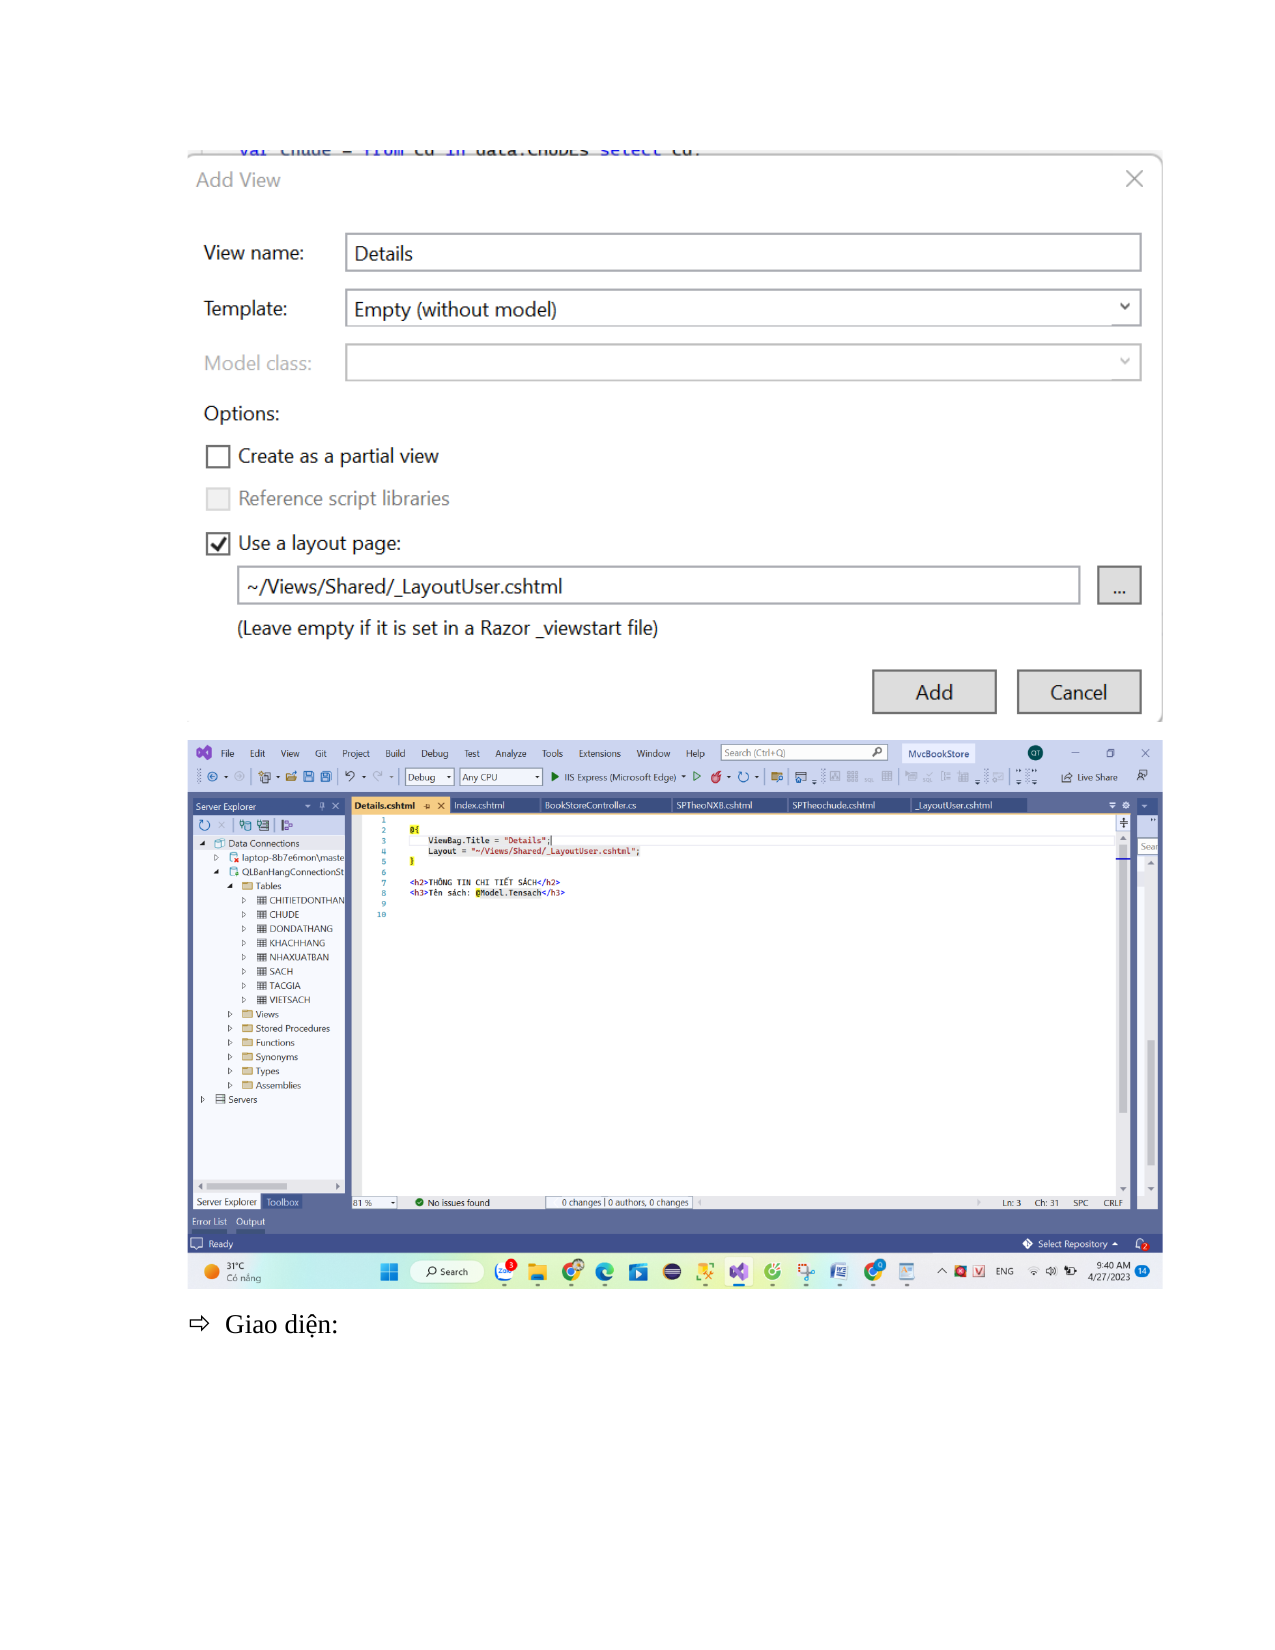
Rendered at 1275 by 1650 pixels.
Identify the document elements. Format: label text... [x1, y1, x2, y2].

picture [187, 150, 1163, 722]
list Giao diện: [187, 1308, 1125, 1339]
picture [187, 740, 1163, 1289]
